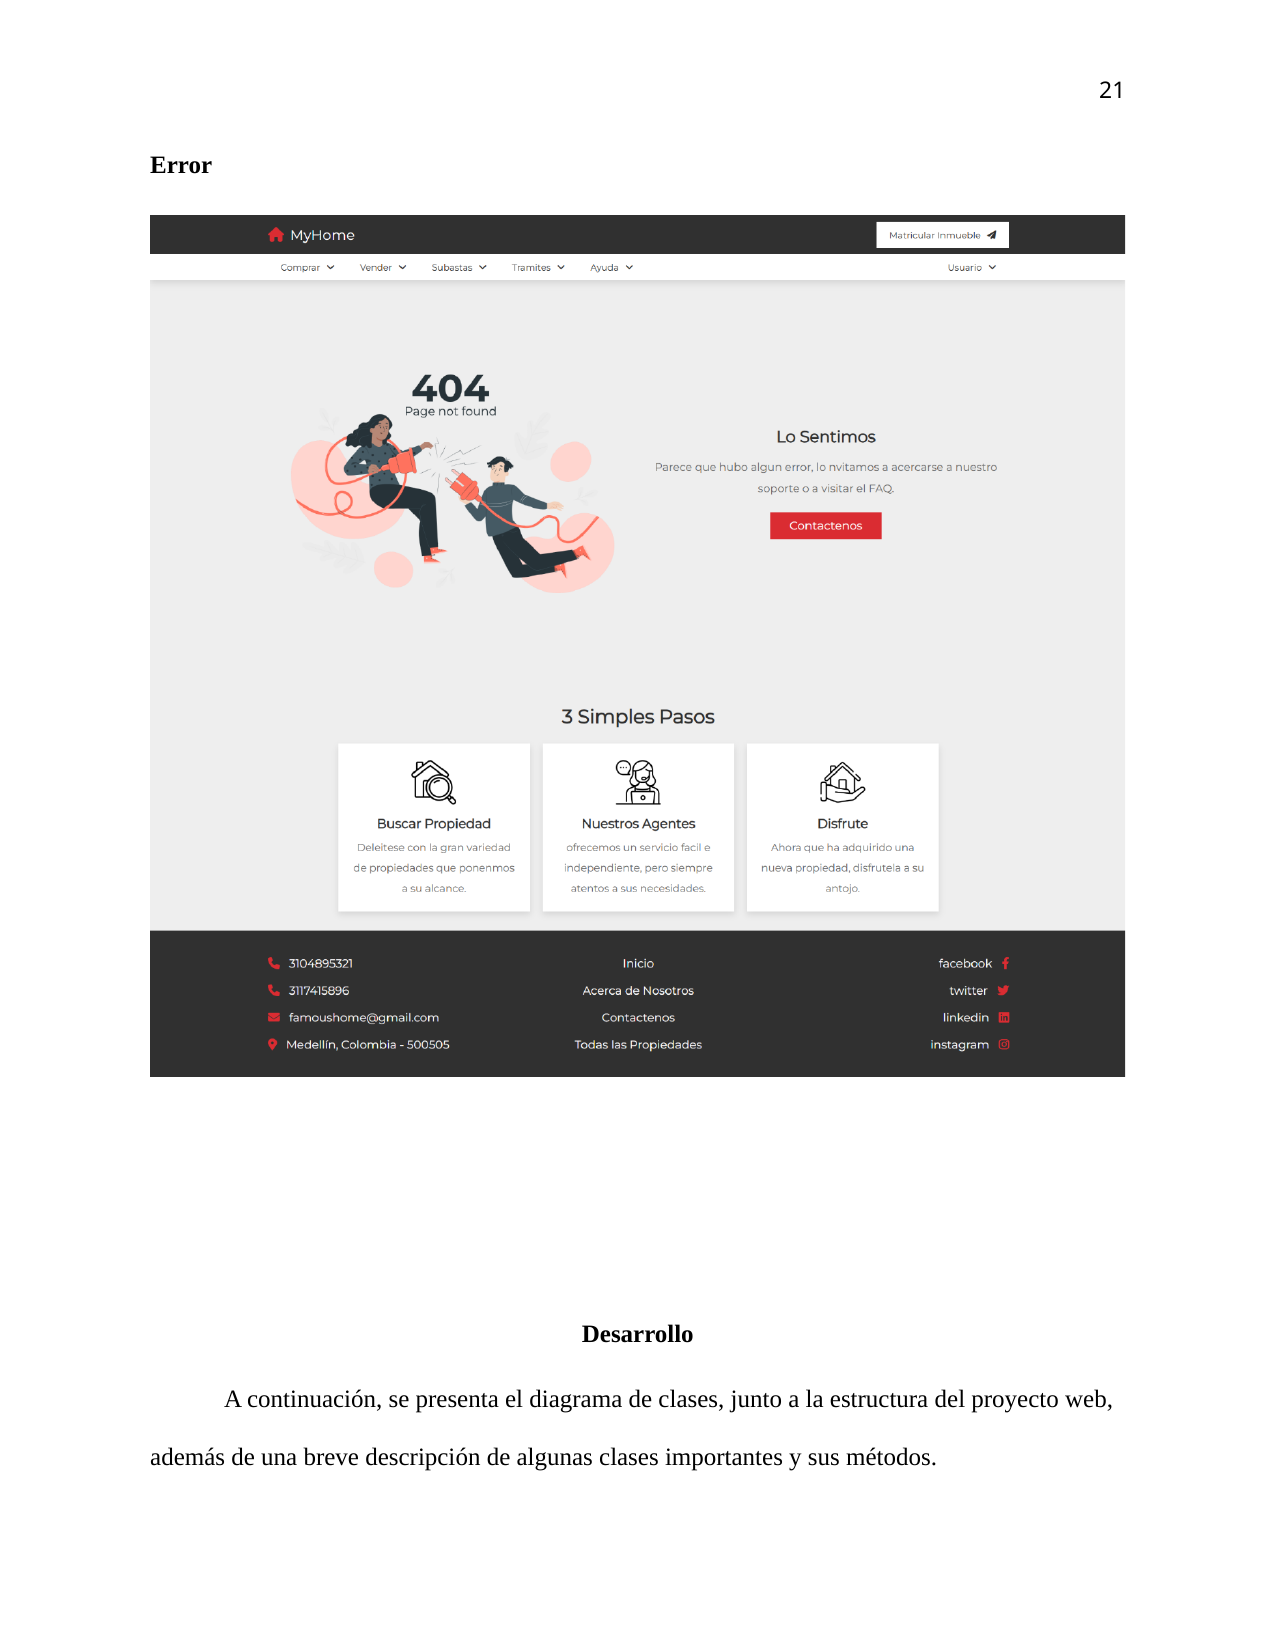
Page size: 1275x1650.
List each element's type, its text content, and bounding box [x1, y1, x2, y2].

subtitle Desarrollo [150, 1319, 1125, 1347]
text A continuación, se presenta el diagrama de clases, junto a la estructura del proyecto web, además de una breve descripción de algunas clases importantes y sus métodos. [150, 1384, 1125, 1471]
picture [150, 215, 1125, 1077]
subtitle Error [150, 150, 1125, 179]
